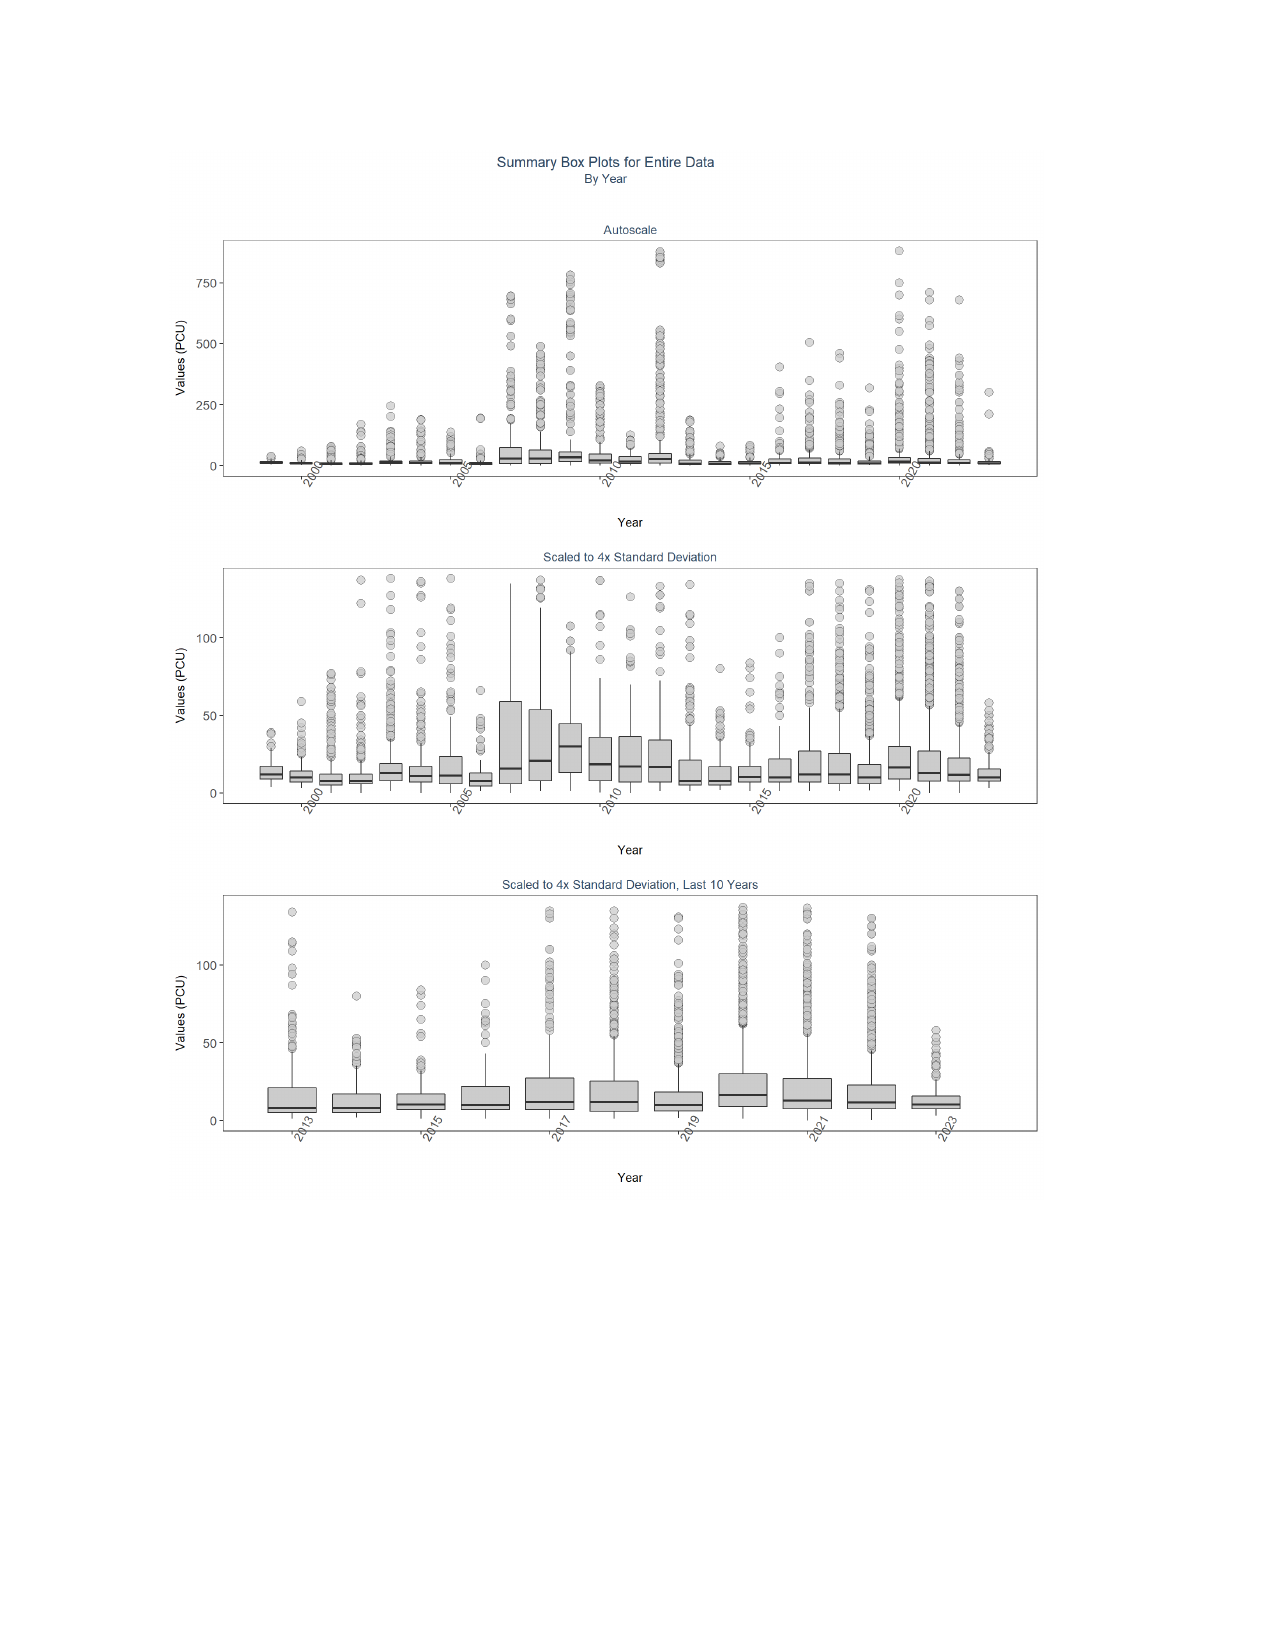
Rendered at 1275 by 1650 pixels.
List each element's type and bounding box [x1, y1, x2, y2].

picture [168, 150, 1044, 1200]
